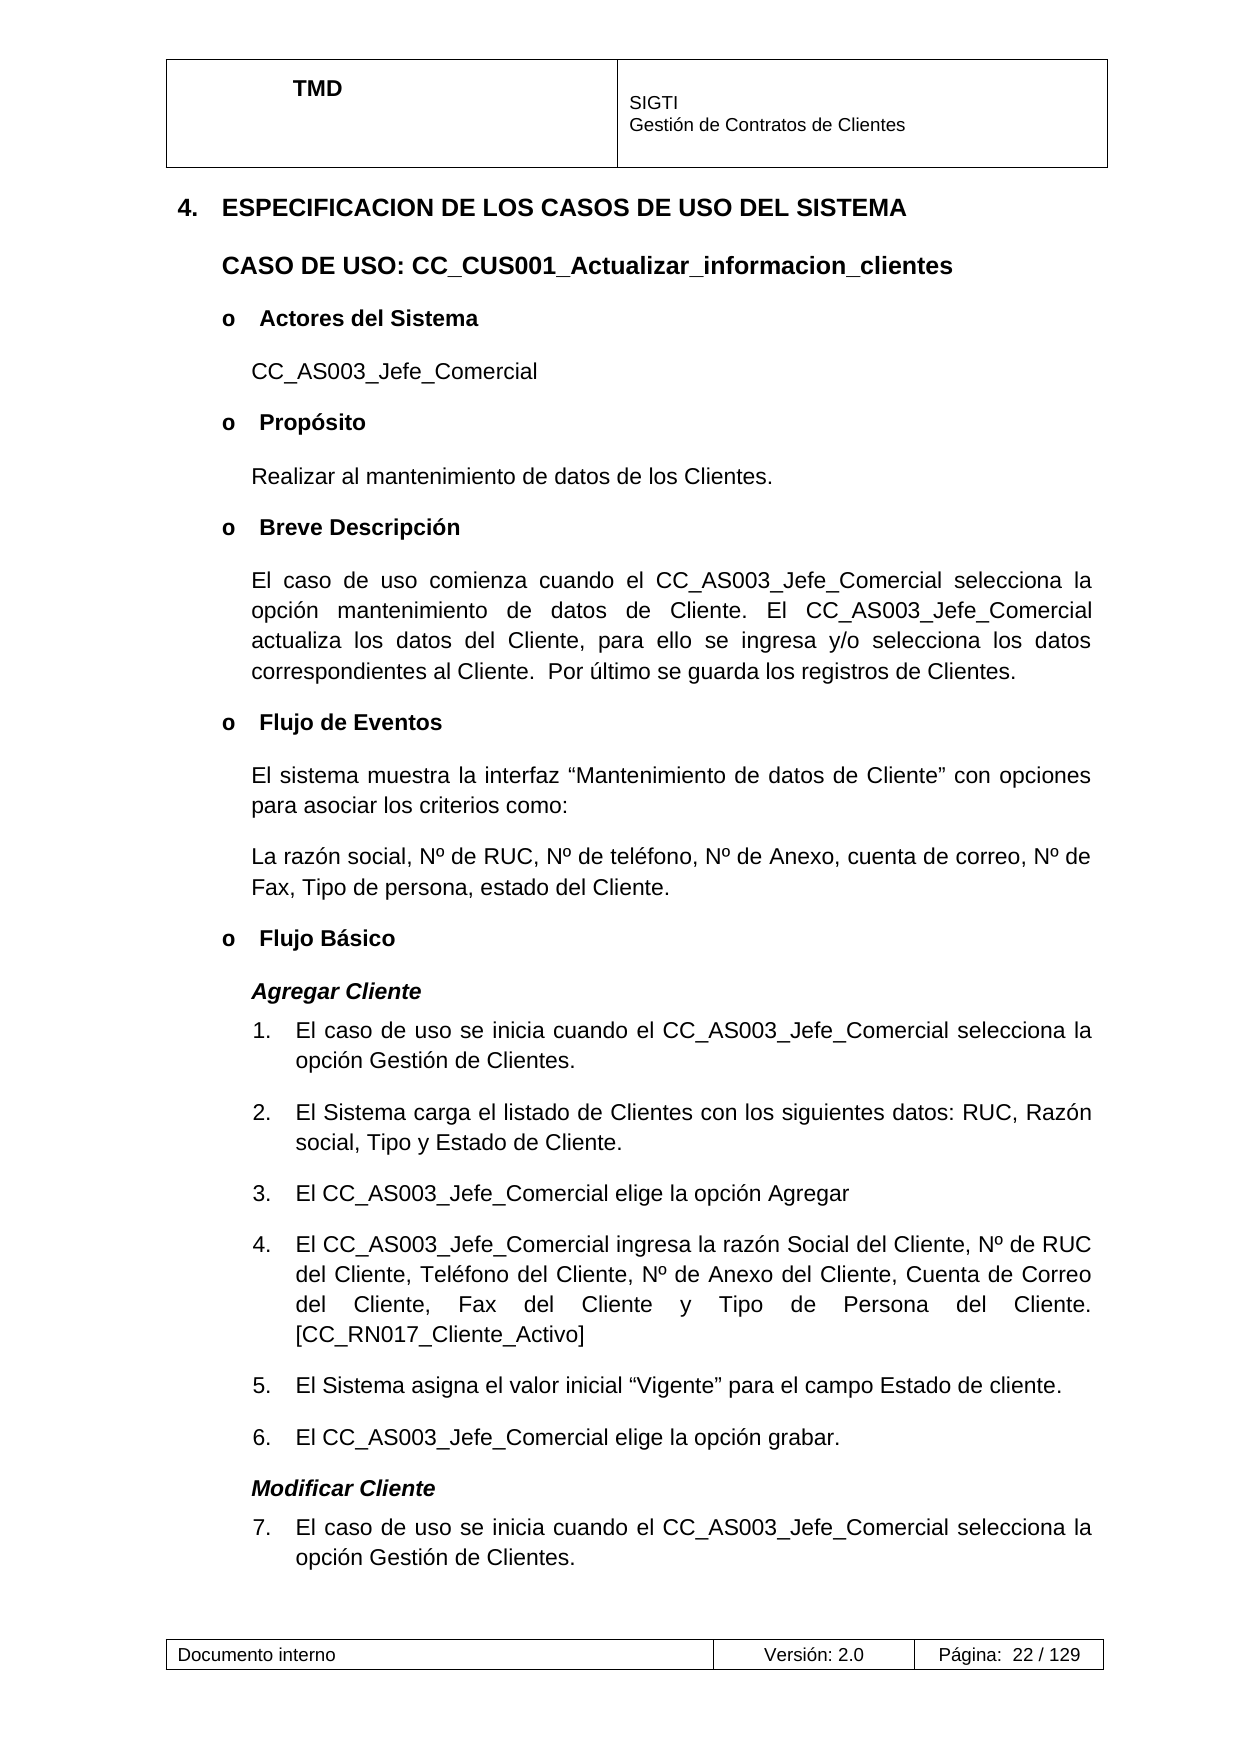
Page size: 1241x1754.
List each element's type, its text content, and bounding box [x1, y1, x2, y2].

list El caso de uso se inicia cuando el CC_AS003_Jefe_Comercial selecciona la opción Gestión de Clientes. [252, 1017, 1092, 1074]
list El CC_AS003_Jefe_Comercial elige la opción grabar. [252, 1423, 1092, 1450]
list Flujo de Eventos [222, 709, 1092, 737]
list Agregar Cliente [251, 978, 1092, 1004]
list Propósito [222, 409, 1092, 438]
list El sistema muestra la interfaz “Mantenimiento de datos de Cliente” con opciones para asociar los criterios como: [251, 762, 1092, 818]
list El caso de uso se inicia cuando el CC_AS003_Jefe_Comercial selecciona la opción Gestión de Clientes. [252, 1514, 1092, 1571]
list CASO DE USO: CC_CUS001_Actualizar_informacion_clientes [222, 251, 1092, 280]
list El Sistema carga el listado de Clientes con los siguientes datos: RUC, Razón social, Tipo y Estado de Cliente. [252, 1098, 1092, 1155]
list El Sistema asigna el valor inicial “Vigente” para el campo Estado de cliente. [252, 1372, 1092, 1399]
list Actores del Sistema [222, 305, 1092, 333]
list CC_AS003_Jefe_Comercial [251, 358, 1092, 384]
list Modificar Cliente [251, 1474, 1092, 1501]
list La razón social, Nº de RUC, Nº de teléfono, Nº de Anexo, cuenta de correo, Nº de Fax, Tipo de persona, estado del Cliente. [251, 843, 1092, 900]
list Realizar al mantenimiento de datos de los Clientes. [251, 463, 1092, 489]
list Flujo Básico [222, 924, 1092, 953]
list El caso de uso comienza cuando el CC_AS003_Jefe_Comercial selecciona la opción mantenimiento de datos de Cliente. El CC_AS003_Jefe_Comercial actualiza los datos del Cliente, para ello se ingresa y/o selecciona los datos correspondientes al Cliente. Por último se guarda los registros de Clientes. [251, 567, 1092, 684]
list El CC_AS003_Jefe_Comercial ingresa la razón Social del Cliente, Nº de RUC del Cliente, Teléfono del Cliente, Nº de Anexo del Cliente, Cuenta de Correo del Cliente, Fax del Cliente y Tipo de Persona del Cliente. [CC_RN017_Cliente_Activo] [252, 1231, 1092, 1348]
subtitle ESPECIFICACION DE LOS CASOS DE USO DEL SISTEMA [177, 193, 1092, 222]
list Breve Descripción [222, 514, 1092, 542]
list El CC_AS003_Jefe_Comercial elige la opción Agregar [252, 1180, 1092, 1206]
